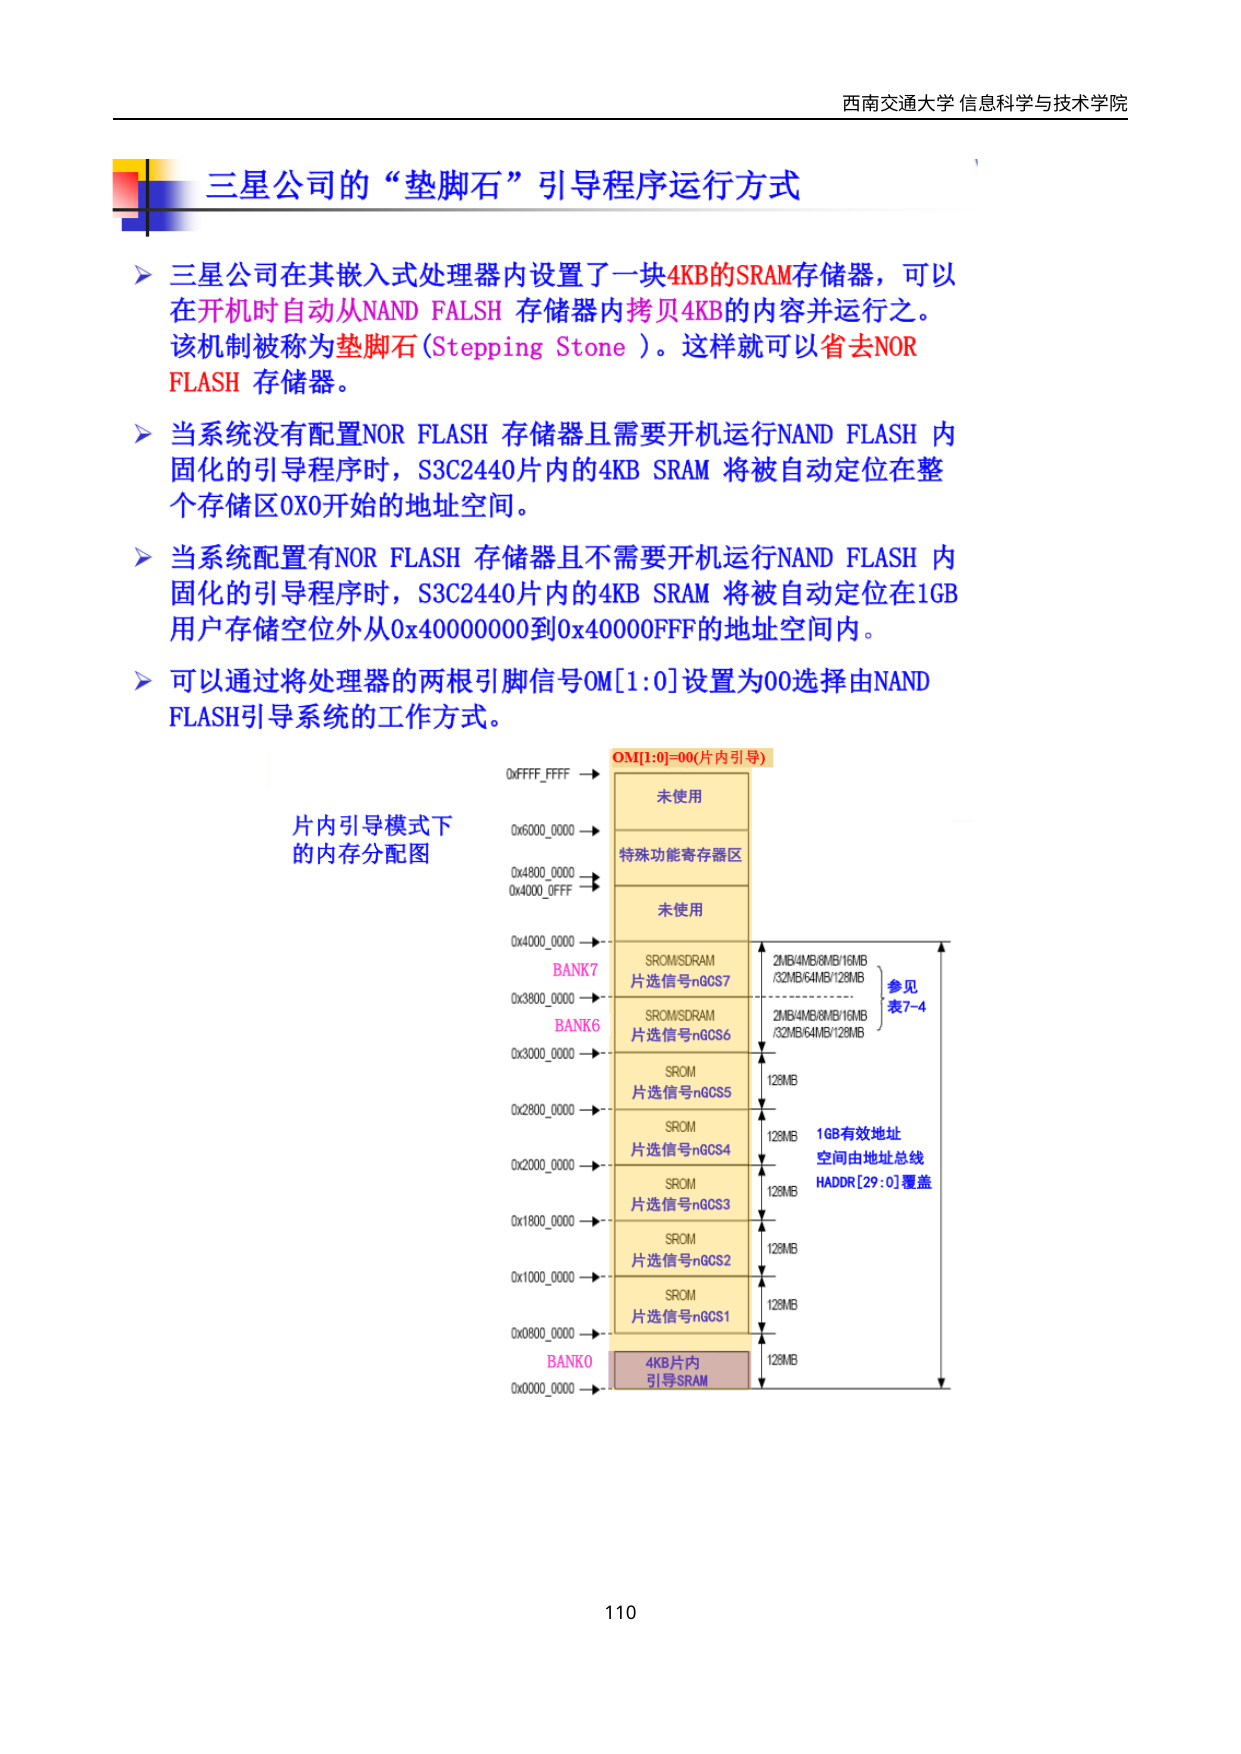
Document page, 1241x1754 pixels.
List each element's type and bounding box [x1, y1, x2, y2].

picture [112, 159, 978, 740]
picture [267, 744, 974, 1412]
